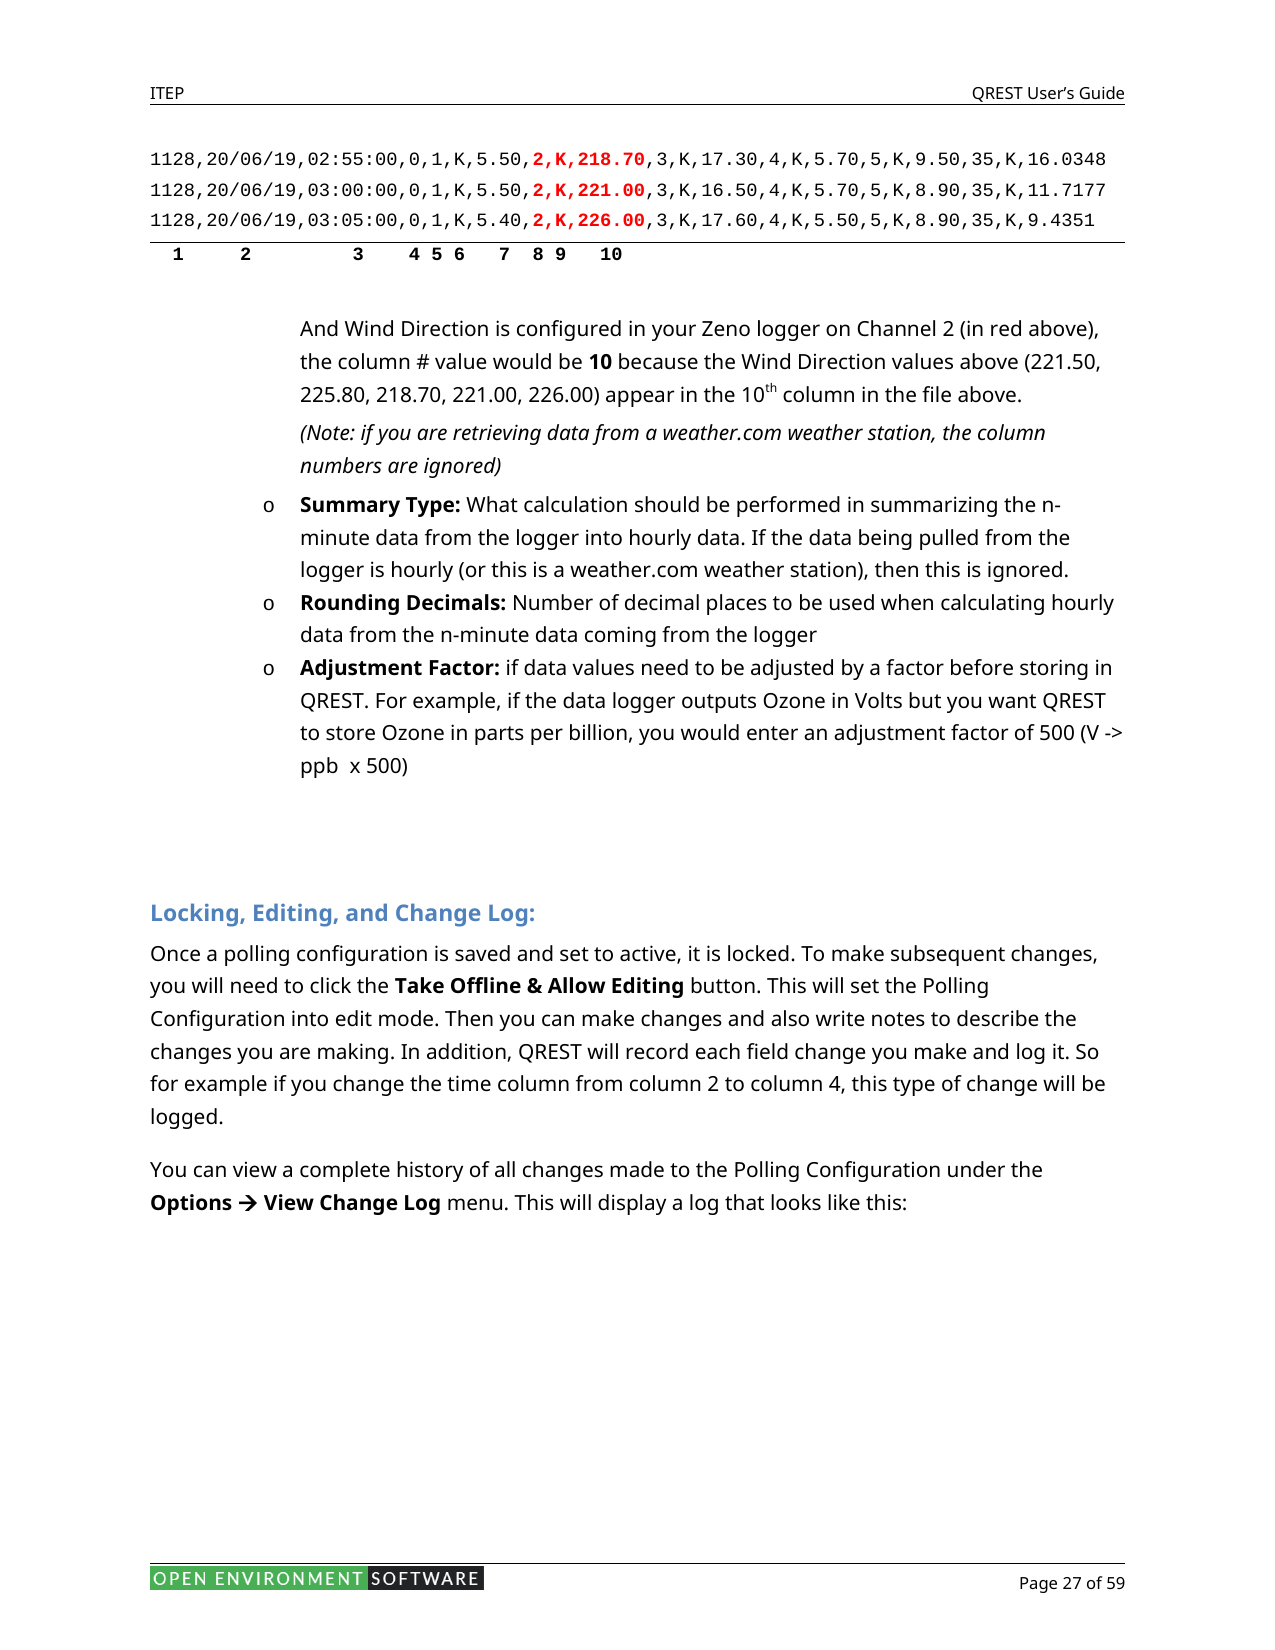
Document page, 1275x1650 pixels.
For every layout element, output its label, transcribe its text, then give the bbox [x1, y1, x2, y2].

text 1128,20/06/19,03:05:00,0,1,K,5.40,2,K,226.00,3,K,17.60,4,K,5.50,5,K,8.90,35,K,9.4351 [150, 211, 1125, 232]
picture [150, 1566, 484, 1590]
list Rounding Decimals: Number of decimal places to be used when calculating hourly data from the n-minute data coming from the logger [262, 588, 1125, 649]
text You can view a complete history of all changes made to the Polling Configuration under the Options View Change Log menu. This will display a log that looks like this: [150, 1156, 1125, 1217]
text (Note: if you are retrieving data from a weather.com weather station, the column numbers are ignored) [300, 418, 1125, 479]
list Summary Type: What calculation should be performed in summarizing the n-minute data from the logger into hourly data. If the data being pulled from the logger is hourly (or this is a weather.com weather station), then this is ignored. [262, 490, 1125, 584]
text 1128,20/06/19,03:00:00,0,1,K,5.50,2,K,221.00,3,K,16.50,4,K,5.70,5,K,8.90,35,K,11.7177 [150, 181, 1125, 202]
text And Wind Direction is configured in your Zeno logger on Channel 2 (in red above), the column # value would be 10 because the Wind Direction values above (221.50, 225.80, 218.70, 221.00, 226.00) appear in the 10th column in the file above. [300, 314, 1125, 408]
text Once a polling configuration is saved and set to active, it is locked. To make subsequent changes, you will need to click the Take Offline & Allow Editing button. This will set the Polling Configuration into edit mode. Then you can make changes and also write notes to describe the changes you are making. In addition, QREST will record each field change you make and log it. So for example if you change the time column from column 2 to column 4, this type of change will be logged. [150, 939, 1125, 1131]
text Locking, Editing, and Change Log: [150, 897, 1125, 928]
list Adjustment Factor: if data values need to be adjusted by a factor before storing in QREST. For example, if the data logger outputs Ozone in Volts but you want QREST to store Ozone in parts per billion, you would enter an adjustment factor of 500 (V -> ppb x 500) [262, 653, 1125, 779]
text 1 2 3 4 5 6 7 8 9 10 [150, 243, 1125, 266]
text 1128,20/06/19,02:55:00,0,1,K,5.50,2,K,218.70,3,K,17.30,4,K,5.70,5,K,9.50,35,K,16.0348 [150, 150, 1125, 171]
